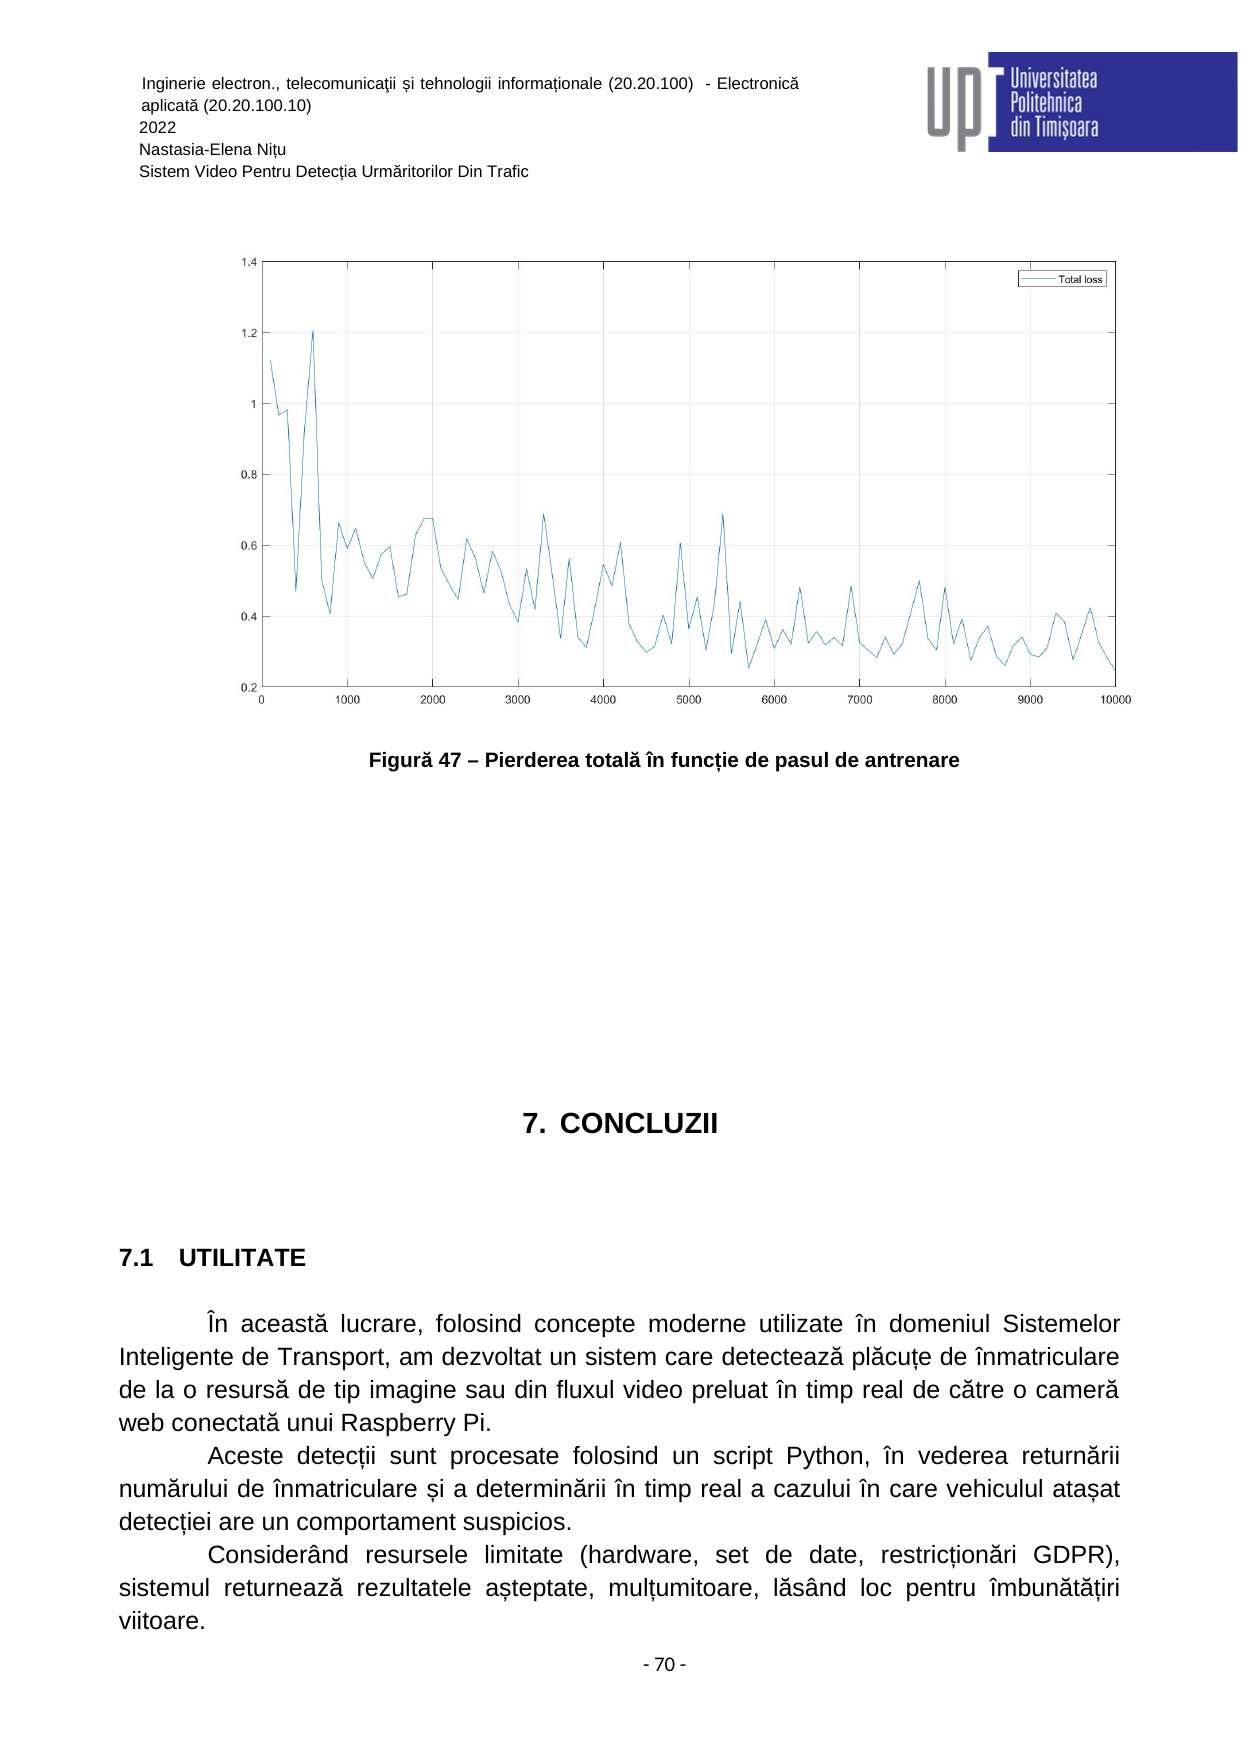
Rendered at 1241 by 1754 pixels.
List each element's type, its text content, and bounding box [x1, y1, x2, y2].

text Considerând resursele limitate (hardware, set de date, restricționări GDPR), sistemul returnează rezultatele așteptate, mulțumitoare, lăsând loc pentru îmbunătățiri viitoare. [118, 1540, 1122, 1634]
list CONCLUZII [118, 1106, 1122, 1139]
text Aceste detecții sunt procesate folosind un script Python, în vederea returnării numărului de înmatriculare și a determinării în timp real a cazului în care vehiculul atașat detecției are un comportament suspicios. [118, 1441, 1122, 1535]
picture [118, 222, 1220, 744]
picture [927, 52, 1238, 152]
text Figură 47 – Pierderea totală în funcție de pasul de antrenare [118, 748, 1122, 772]
text În această lucrare, folosind concepte moderne utilizate în domeniul Sistemelor Inteligente de Transport, am dezvoltat un sistem care detectează plăcuțe de înmatriculare de la o resursă de tip imagine sau din fluxul video preluat în timp real de către o cameră web conectată unui Raspberry Pi. [118, 1308, 1122, 1436]
subtitle UTILITATE [118, 1242, 1122, 1271]
